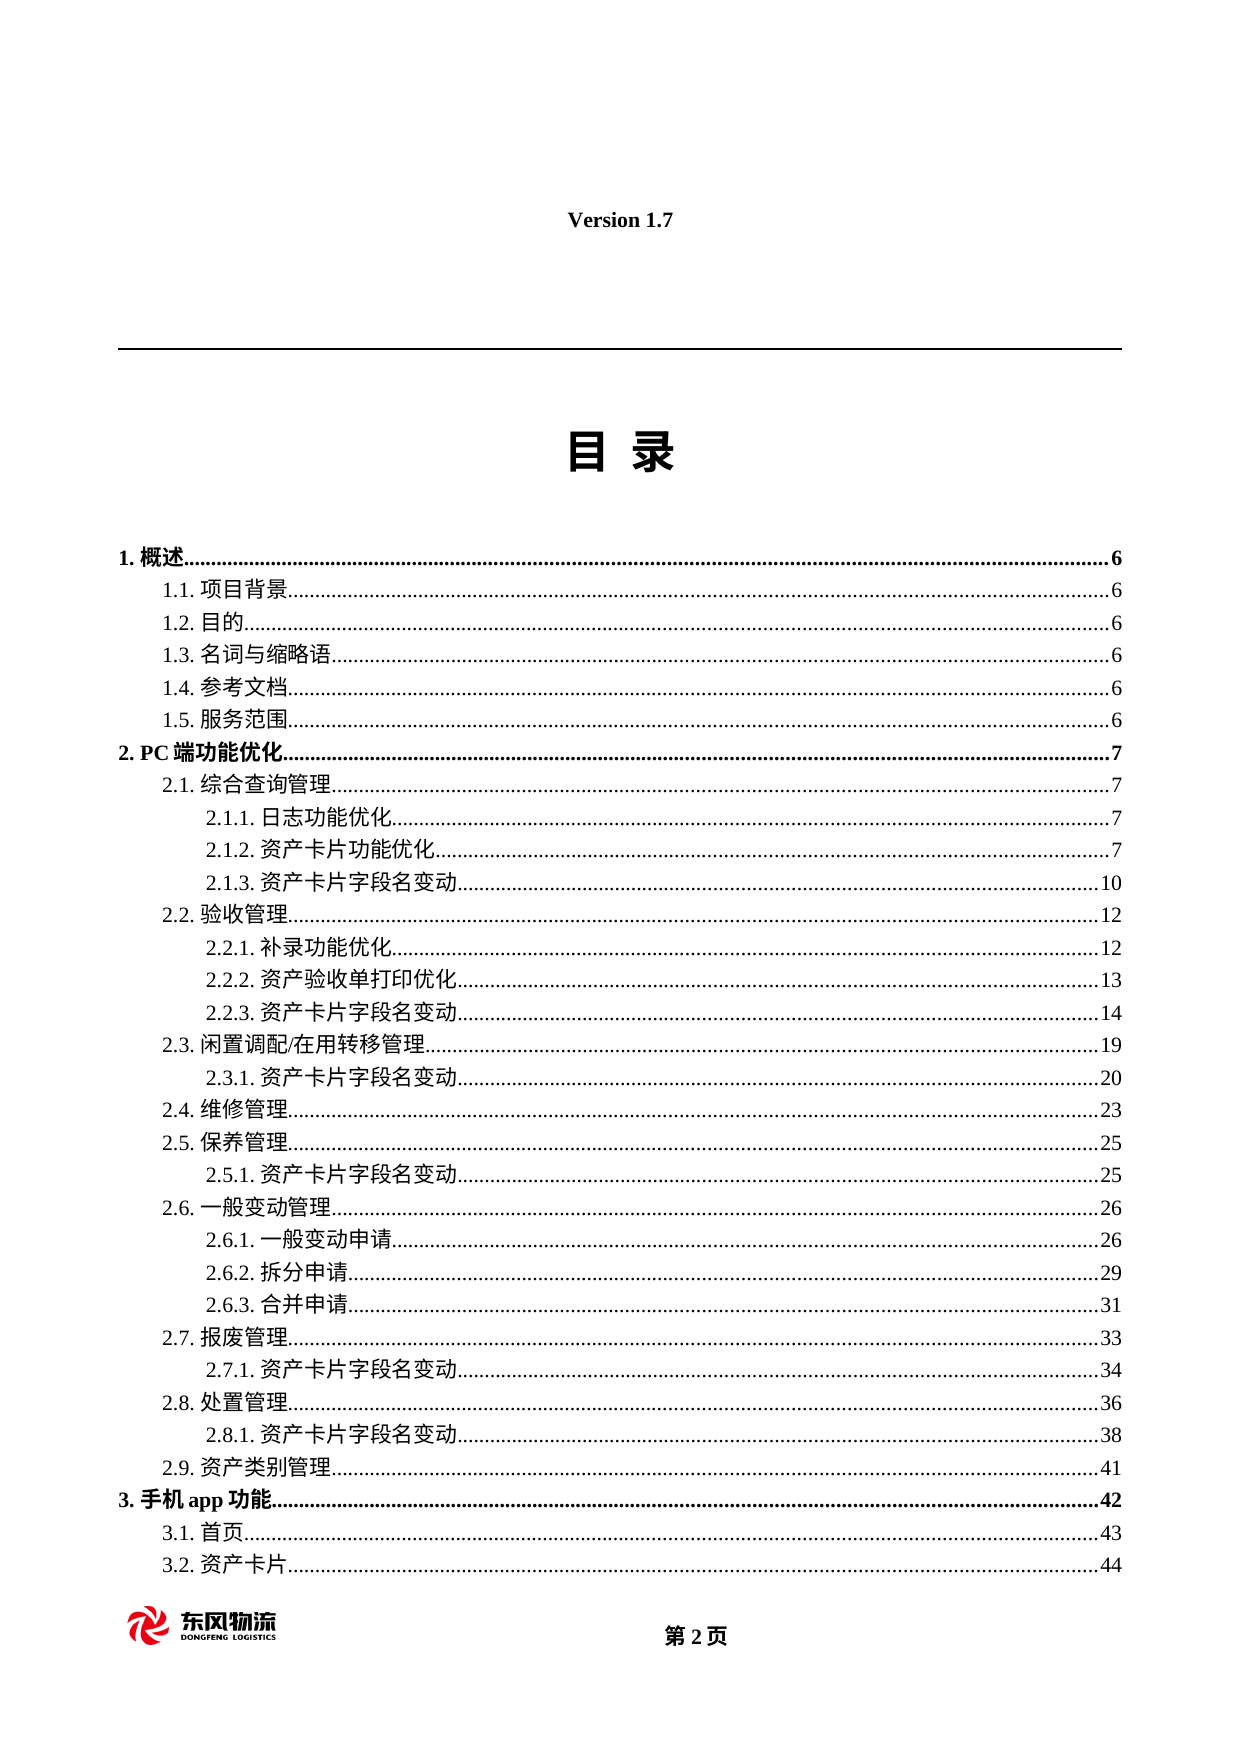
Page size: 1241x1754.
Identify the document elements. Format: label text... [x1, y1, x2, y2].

text 2.1.3. 资产卡片字段名变动 10 [206, 864, 1122, 897]
text 2.8. 处置管理 36 [162, 1384, 1122, 1417]
text 2.9. 资产类别管理 41 [162, 1449, 1122, 1482]
text 2.4. 维修管理 23 [162, 1092, 1122, 1124]
picture [127, 1606, 276, 1645]
text 1.2. 目的 6 [162, 604, 1122, 637]
text 2.6.2. 拆分申请 29 [206, 1254, 1122, 1287]
text 1.1. 项目背景 6 [162, 572, 1122, 604]
text 2.8.1. 资产卡片字段名变动 38 [206, 1417, 1122, 1449]
text 2.2.3. 资产卡片字段名变动 14 [206, 994, 1122, 1027]
text 2.6.1. 一般变动申请 26 [206, 1222, 1122, 1254]
text 2.1.1. 日志功能优化 7 [206, 799, 1122, 832]
text 3. 手机app功能 42 [118, 1482, 1122, 1514]
text 2.6.3. 合并申请 31 [206, 1287, 1122, 1319]
text Version 1.7 [118, 203, 1122, 236]
text 2.5.1. 资产卡片字段名变动 25 [206, 1157, 1122, 1189]
text 目 录 [118, 400, 1122, 497]
text 2.5. 保养管理 25 [162, 1124, 1122, 1157]
text 1.3. 名词与缩略语 6 [162, 637, 1122, 669]
text 1.5. 服务范围 6 [162, 702, 1122, 734]
text 2.7. 报废管理 33 [162, 1319, 1122, 1352]
text 3.1. 首页 43 [162, 1514, 1122, 1547]
text 2.2.2. 资产验收单打印优化 13 [206, 962, 1122, 994]
text 2.2.1. 补录功能优化 12 [206, 929, 1122, 962]
text 3.2. 资产卡片 44 [162, 1547, 1122, 1579]
text 2.1. 综合查询管理 7 [162, 767, 1122, 799]
text 2.2. 验收管理 12 [162, 897, 1122, 929]
text 2.3.1. 资产卡片字段名变动 20 [206, 1059, 1122, 1092]
text 2. PC端功能优化 7 [118, 734, 1122, 767]
text 1. 概述 6 [118, 539, 1122, 572]
text 2.1.2. 资产卡片功能优化 7 [206, 832, 1122, 864]
text 1.4. 参考文档 6 [162, 669, 1122, 702]
text 2.3. 闲置调配/在用转移管理 19 [162, 1027, 1122, 1059]
text 2.7.1. 资产卡片字段名变动 34 [206, 1352, 1122, 1384]
text 2.6. 一般变动管理 26 [162, 1189, 1122, 1222]
